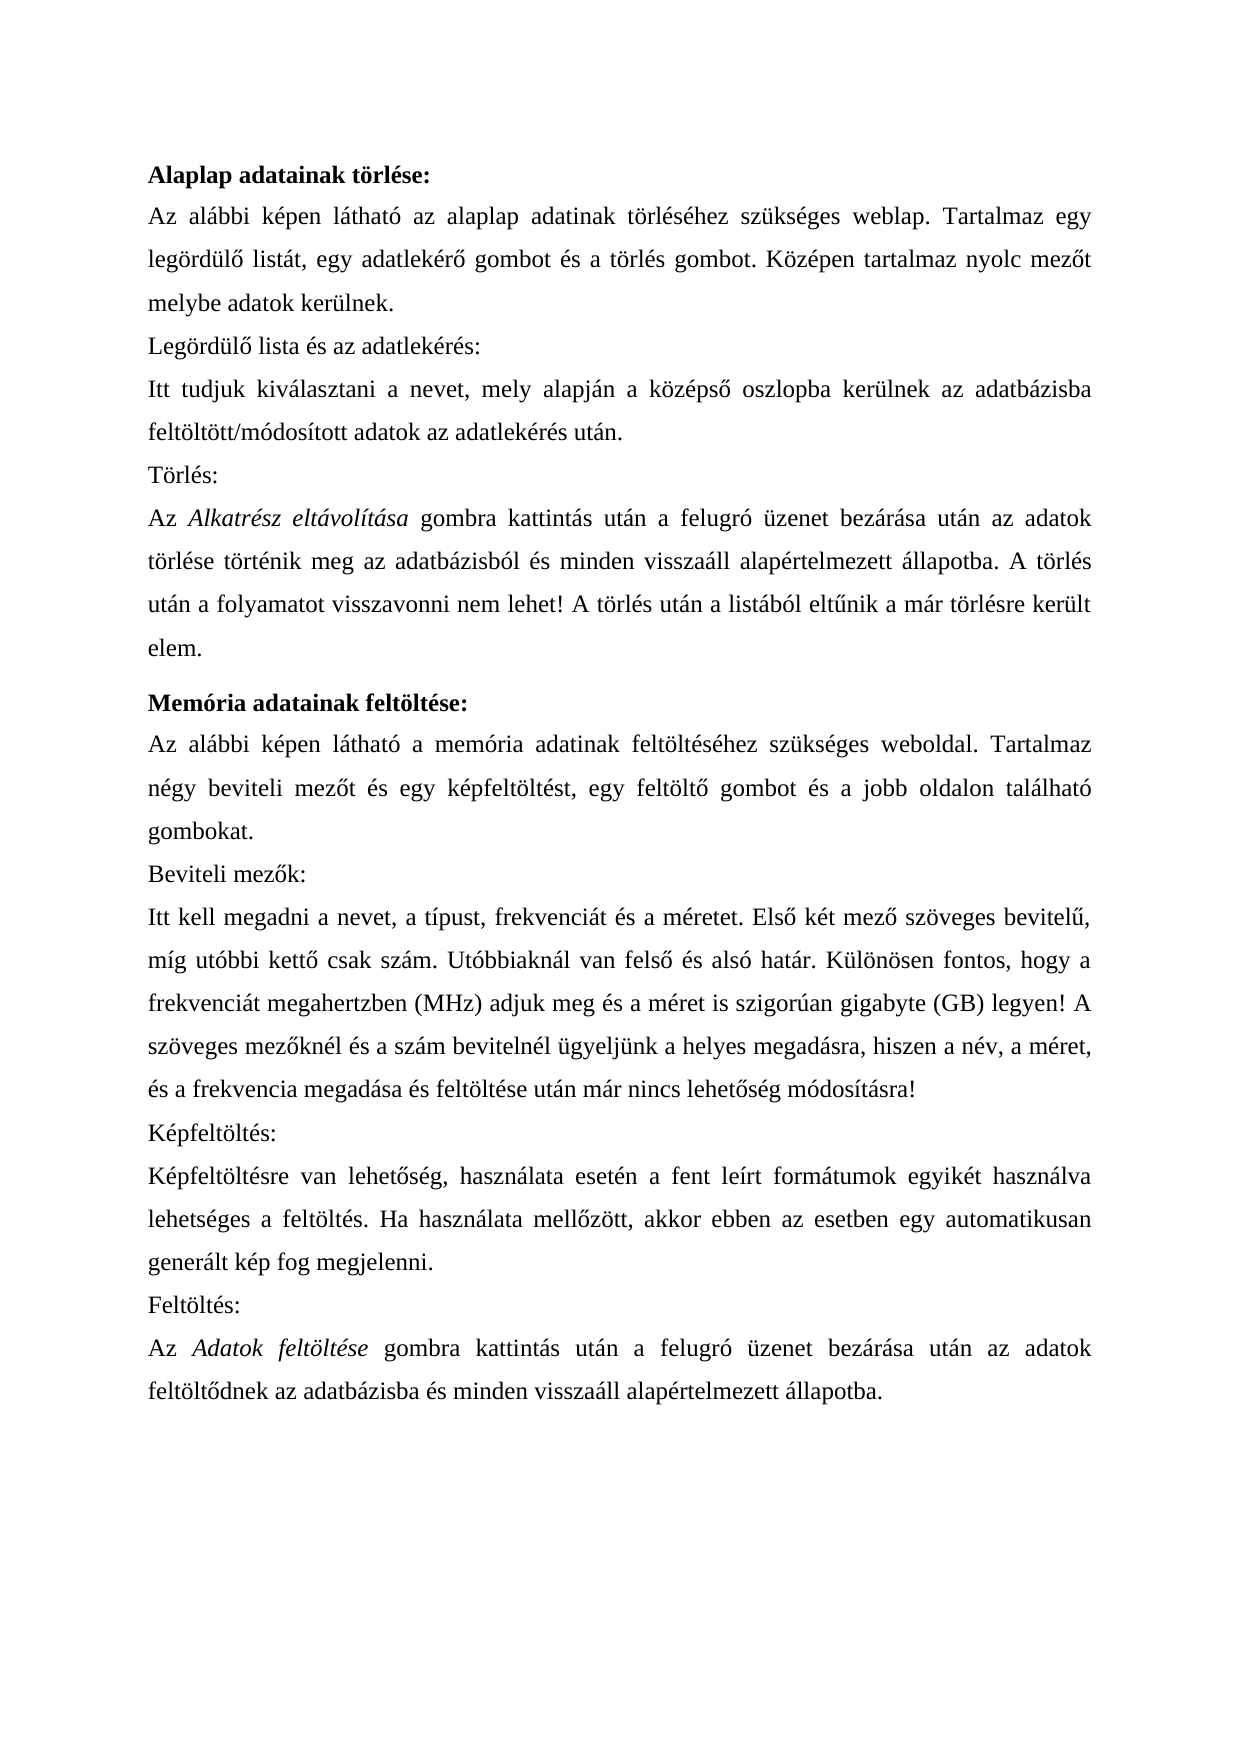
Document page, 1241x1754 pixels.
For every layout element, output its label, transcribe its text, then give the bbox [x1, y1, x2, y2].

text Az Alkatrész eltávolítása gombra kattintás után a felugró üzenet bezárása után az adatok törlése történik meg az adatbázisból és minden visszaáll alapértelmezett állapotba. A törlés után a folyamatot visszavonni nem lehet! A törlés után a listából eltűnik a már törlésre került elem. [148, 503, 1093, 661]
text Legördülő lista és az adatlekérés: [148, 331, 1093, 359]
subtitle Memória adatainak feltöltése: [148, 688, 1093, 717]
text Beviteli mezők: [148, 859, 1093, 888]
text Itt tudjuk kiválasztani a nevet, mely alapján a középső oszlopba kerülnek az adatbázisba feltöltött/módosított adatok az adatlekérés után. [148, 374, 1093, 446]
text Az alábbi képen látható a memória adatinak feltöltéséhez szükséges weboldal. Tartalmaz négy beviteli mezőt és egy képfeltöltést, egy feltöltő gombot és a jobb oldalon található gombokat. [148, 729, 1093, 844]
text Képfeltöltésre van lehetőség, használata esetén a fent leírt formátumok egyikét használva lehetséges a feltöltés. Ha használata mellőzött, akkor ebben az esetben egy automatikusan generált kép fog megjelenni. [148, 1161, 1093, 1276]
text Törlés: [148, 460, 1093, 489]
text Az alábbi képen látható az alaplap adatinak törléséhez szükséges weblap. Tartalmaz egy legördülő listát, egy adatlekérő gombot és a törlés gombot. Középen tartalmaz nyolc mezőt melybe adatok kerülnek. [148, 201, 1093, 316]
text Itt kell megadni a nevet, a típust, frekvenciát és a méretet. Első két mező szöveges bevitelű, míg utóbbi kettő csak szám. Utóbbiaknál van felső és alsó határ. Különösen fontos, hogy a frekvenciát megahertzben (MHz) adjuk meg és a méret is szigorúan gigabyte (GB) legyen! A szöveges mezőknél és a szám bevitelnél ügyeljünk a helyes megadásra, hiszen a név, a méret, és a frekvencia megadása és feltöltése után már nincs lehetőség módosításra! [148, 902, 1093, 1103]
text Képfeltöltés: [148, 1118, 1093, 1146]
subtitle Alaplap adatainak törlése: [148, 160, 1093, 189]
text Az Adatok feltöltése gombra kattintás után a felugró üzenet bezárása után az adatok feltöltődnek az adatbázisba és minden visszaáll alapértelmezett állapotba. [148, 1333, 1093, 1405]
text Feltöltés: [148, 1290, 1093, 1319]
